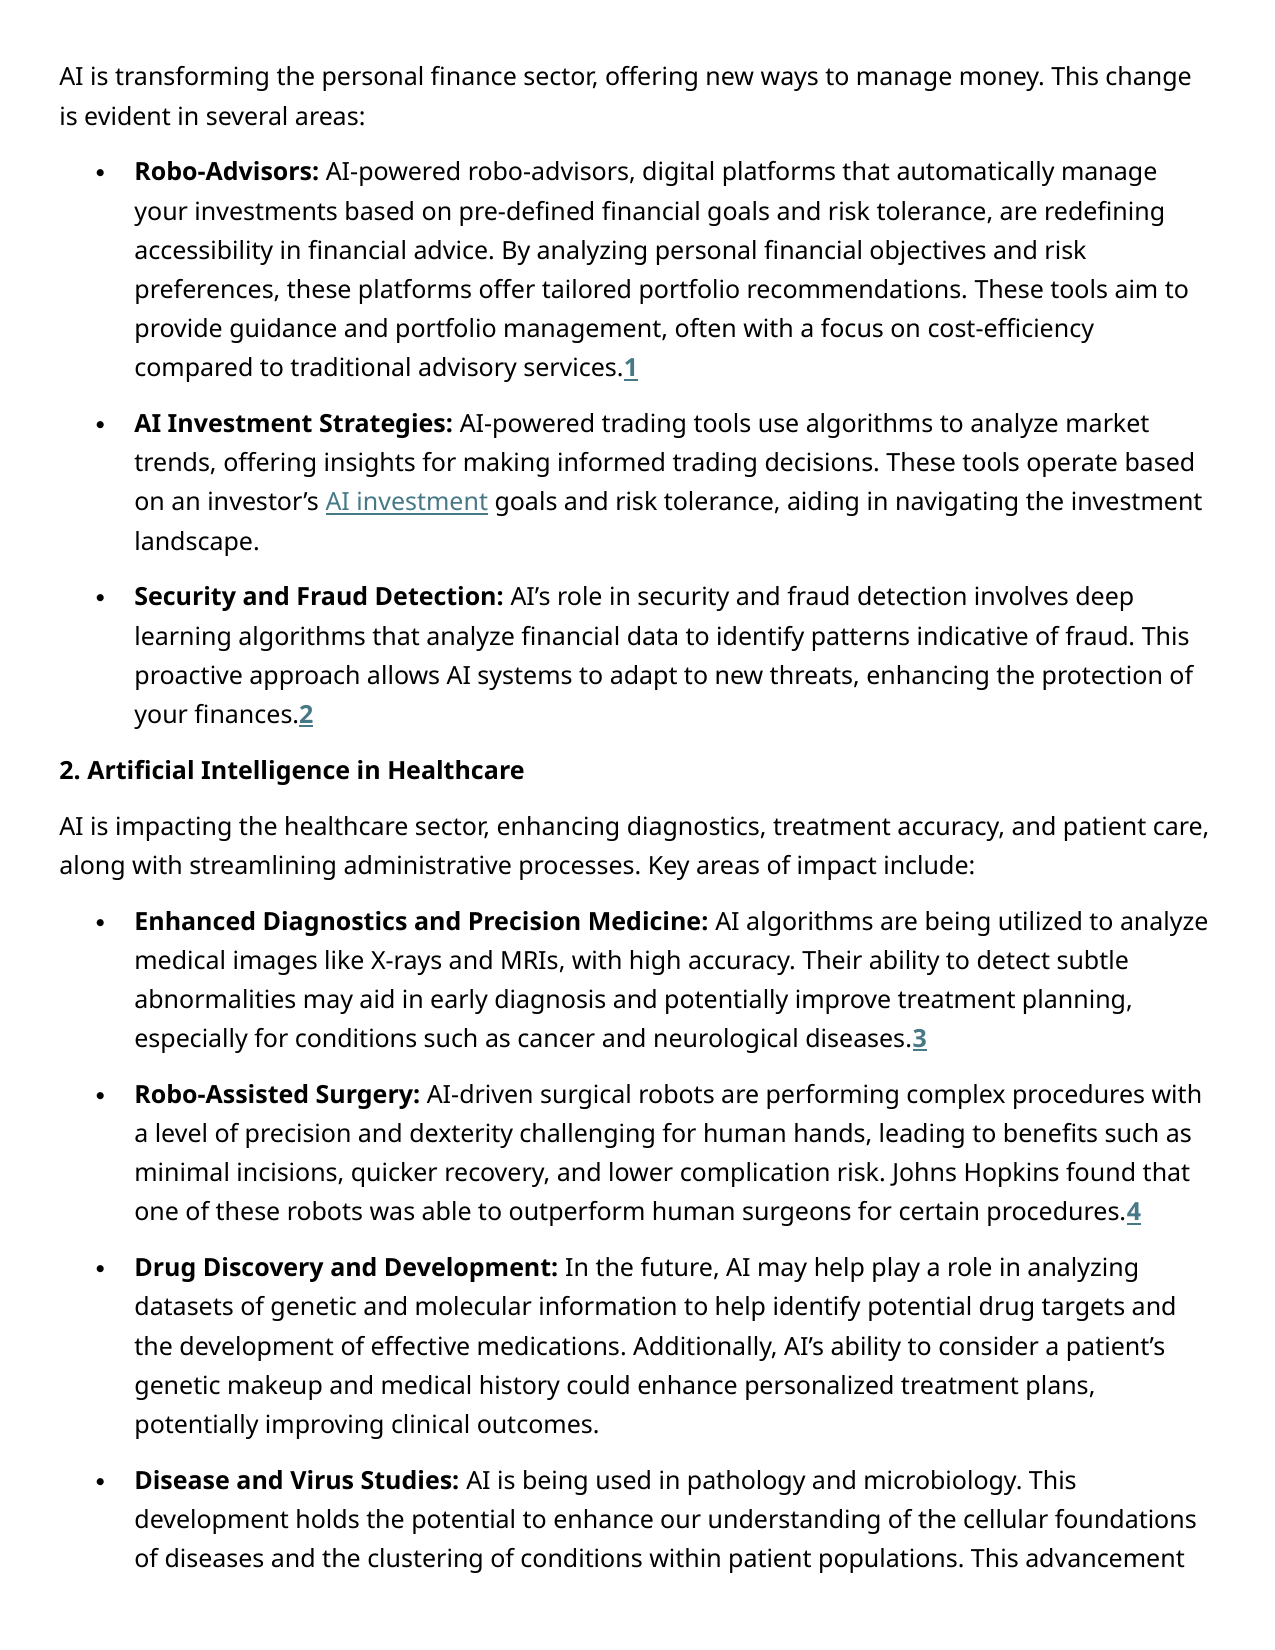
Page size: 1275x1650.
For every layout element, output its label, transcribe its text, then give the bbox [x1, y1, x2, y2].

list Robo-Advisors: AI-powered robo-advisors, digital platforms that automatically manage your investments based on pre-defined financial goals and risk tolerance, are redefining accessibility in financial advice. By analyzing personal financial objectives and risk preferences, these platforms offer tailored portfolio recommendations. These tools aim to provide guidance and portfolio management, often with a focus on cost-efficiency compared to traditional advisory services.1 [97, 154, 1216, 384]
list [97, 1462, 1216, 1575]
list Robo-Assisted Surgery: AI-driven surgical robots are performing complex procedures with a level of precision and dexterity challenging for human hands, leading to benefits such as minimal incisions, quicker recovery, and lower complication risk. Johns Hopkins found that one of these robots was able to outperform human surgeons for certain procedures.4 [97, 1077, 1216, 1228]
text AI is transforming the personal finance sector, offering new ways to manage money. This change is evident in several areas: [59, 59, 1216, 132]
text 2. Artificial Intelligence in Healthcare [59, 752, 1216, 786]
list Drug Discovery and Development: In the future, AI may help play a role in analyzing datasets of genetic and molecular information to help identify potential drug targets and the development of effective medications. Additionally, AI’s ability to consider a patient’s genetic makeup and medical history could enhance personalized treatment plans, potentially improving clinical outcomes. [97, 1250, 1216, 1441]
list Security and Fraud Detection: AI’s role in security and fraud detection involves deep learning algorithms that analyze financial data to identify patterns indicative of fraud. This proactive approach allows AI systems to adapt to new threats, enhancing the protection of your finances.2 [97, 579, 1216, 731]
list Enhanced Diagnostics and Precision Medicine: AI algorithms are being utilized to analyze medical images like X-rays and MRIs, with high accuracy. Their ability to detect subtle abnormalities may aid in early diagnosis and potentially improve treatment planning, especially for conditions such as cancer and neurological diseases.3 [97, 903, 1216, 1055]
list AI Investment Strategies: AI-powered trading tools use algorithms to analyze market trends, offering insights for making informed trading decisions. These tools operate based on an investor’s AI investment goals and risk tolerance, aiding in navigating the investment landscape. [97, 406, 1216, 557]
text AI is impacting the healthcare sector, enhancing diagnostics, treatment accuracy, and patient care, along with streamlining administrative processes. Key areas of impact include: [59, 808, 1216, 881]
